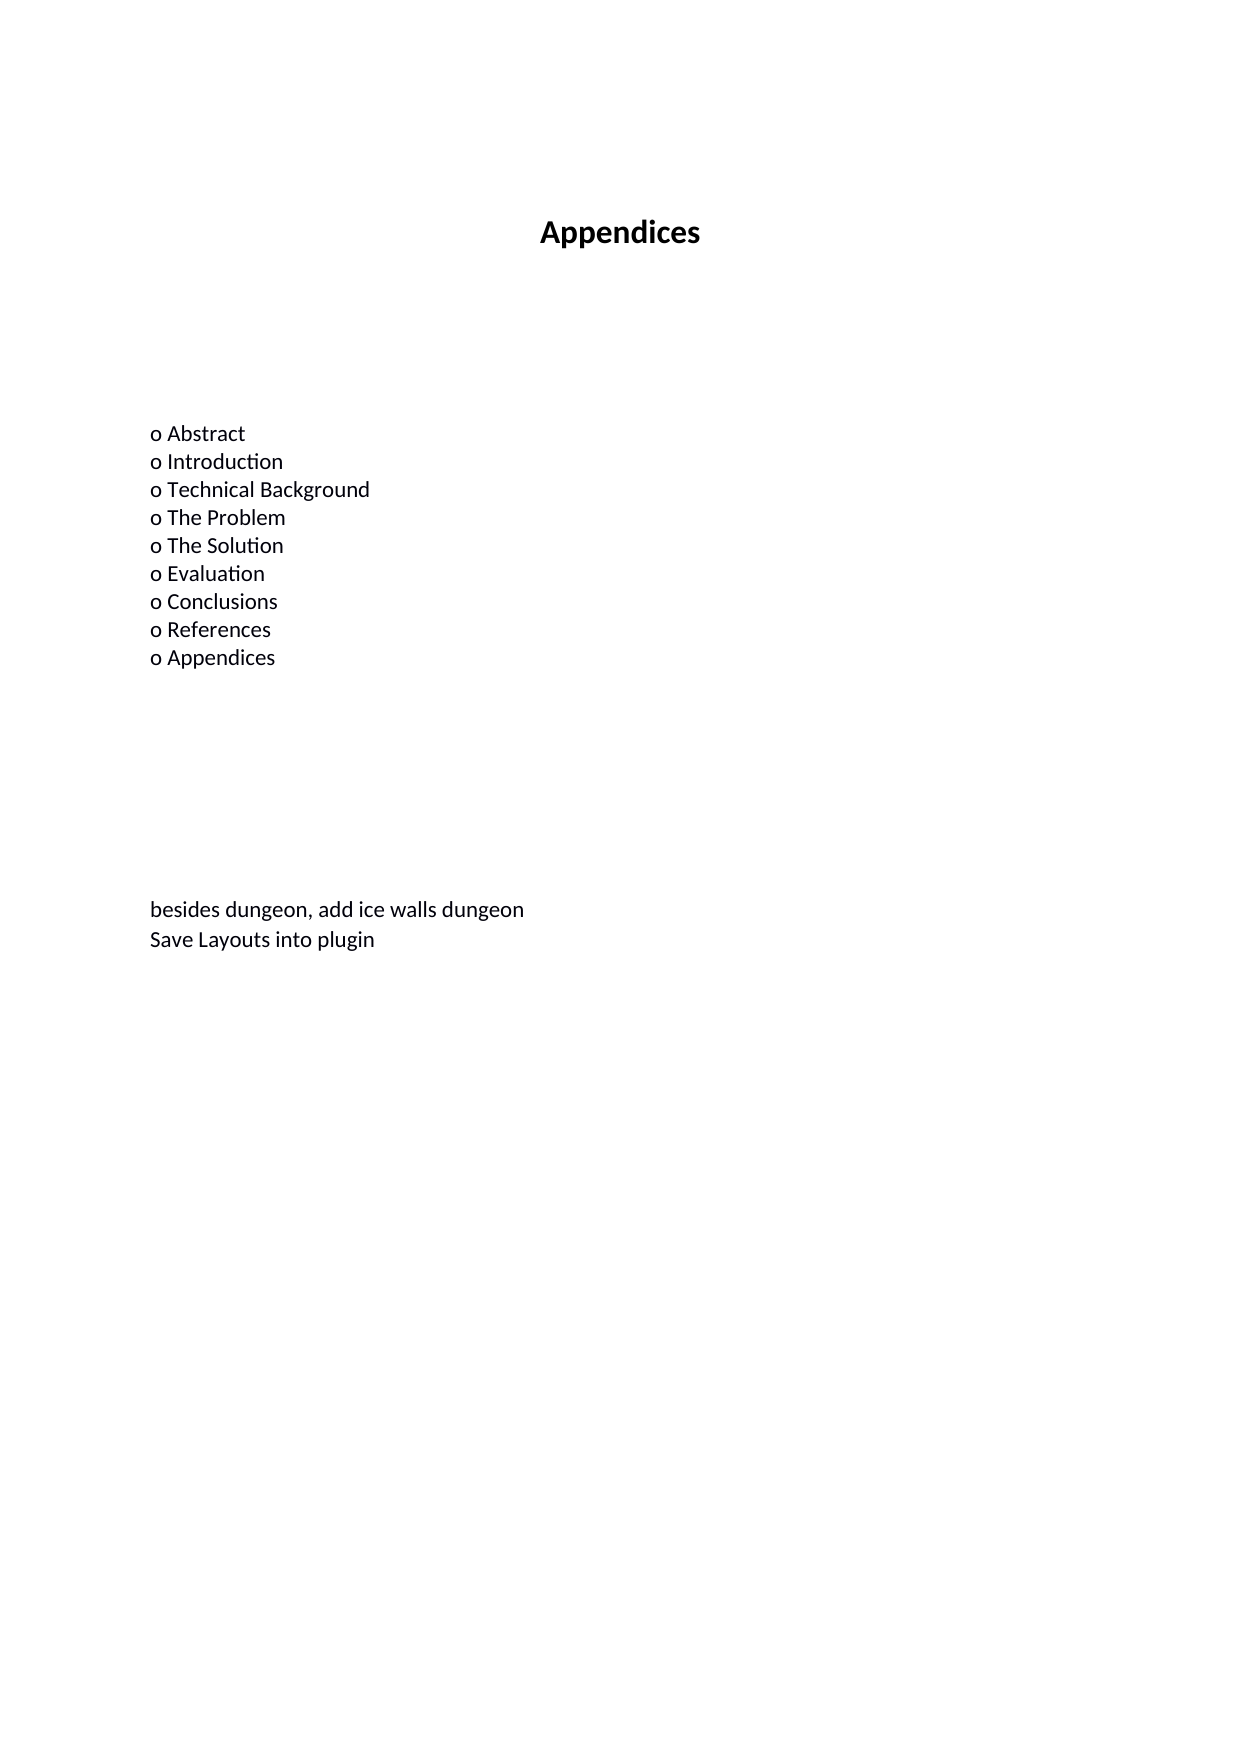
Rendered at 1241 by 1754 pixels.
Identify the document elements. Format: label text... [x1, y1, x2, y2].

text o The Solution [150, 531, 1090, 559]
text Appendices [150, 211, 1090, 251]
text o References [150, 615, 1090, 643]
text o Evaluation [150, 559, 1090, 587]
text o The Problem [150, 503, 1090, 531]
text besides dungeon, add ice walls dungeon Save Layouts into plugin [150, 864, 1090, 953]
text o Abstract [150, 419, 1090, 447]
text o Appendices [150, 643, 1090, 705]
text o Conclusions [150, 587, 1090, 615]
text o Introduction [150, 447, 1090, 475]
text o Technical Background [150, 475, 1090, 503]
